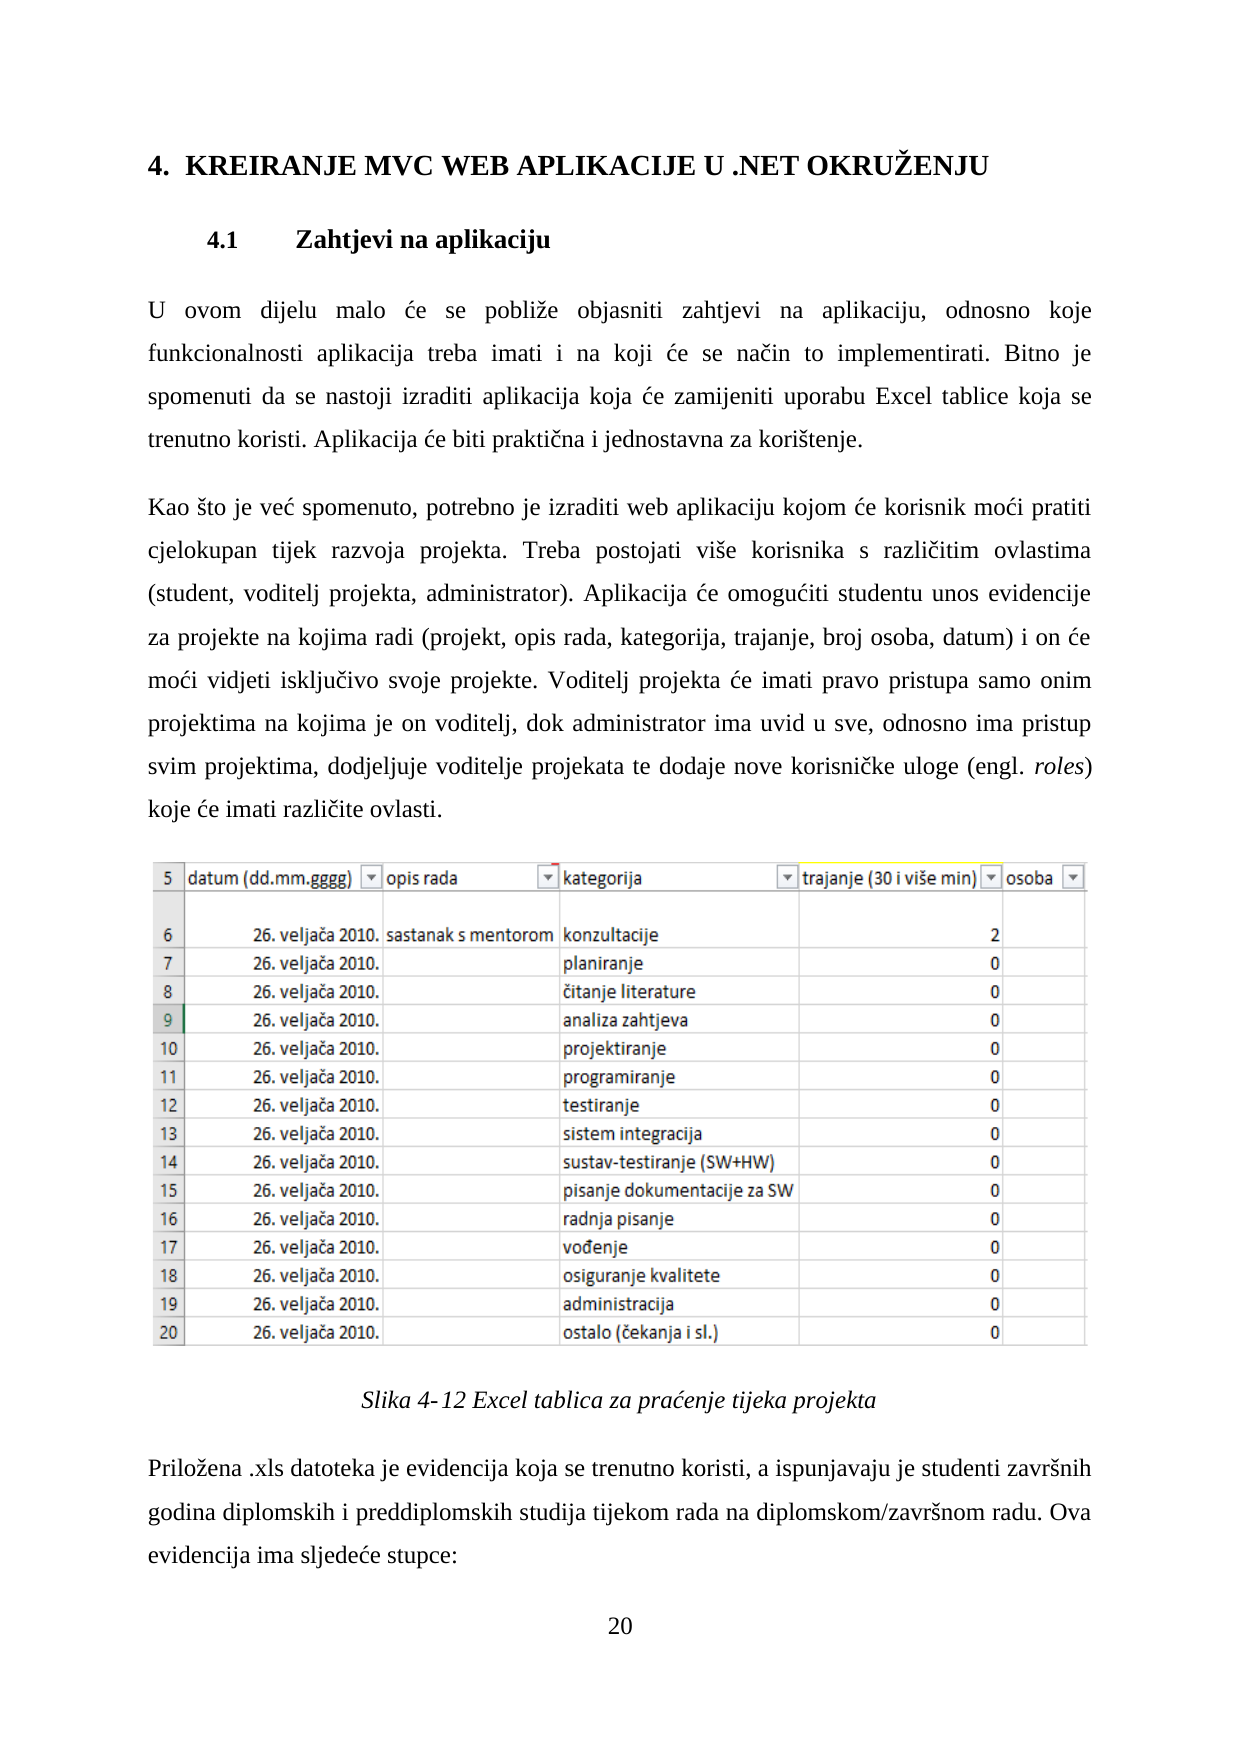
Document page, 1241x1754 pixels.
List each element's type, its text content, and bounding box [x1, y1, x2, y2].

text Kao što je već spomenuto, potrebno je izraditi web aplikaciju kojom će korisnik moći pratiti cjelokupan tijek razvoja projekta. Treba postojati više korisnika s različitim ovlastima (student, voditelj projekta, administrator). Aplikacija će omogućiti studentu unos evidencije za projekte na kojima radi (projekt, opis rada, kategorija, trajanje, broj osoba, datum) i on će moći vidjeti isključivo svoje projekte. Voditelj projekta će imati pravo pristupa samo onim projektima na kojima je on voditelj, dok administrator ima uvid u sve, odnosno ima pristup svim projektima, dodjeljuje voditelje projekata te dodaje nove korisničke uloge (engl. roles) koje će imati različite ovlasti. [148, 492, 1092, 823]
subtitle Zahtjevi na aplikaciju [207, 223, 1092, 254]
text Priložena .xls datoteka je evidencija koja se trenutno koristi, a ispunjavaju je studenti završnih godina diplomskih i preddiplomskih studija tijekom rada na diplomskom/završnom radu. Ova evidencija ima sljedeće stupce: [148, 1453, 1092, 1568]
text U ovom dijelu malo će se pobliže objasniti zahtjevi na aplikaciju, odnosno koje funkcionalnosti aplikacija treba imati i na koji će se način to implementirati. Bitno je spomenuti da se nastoji izraditi aplikacija koja će zamijeniti uporabu Excel tablice koja se trenutno koristi. Aplikacija će biti praktična i jednostavna za korištenje. [148, 295, 1092, 453]
picture [152, 862, 1088, 1346]
subtitle KREIRANJE MVC WEB APLIKACIJE U .NET OKRUŽENJU [148, 148, 1092, 181]
